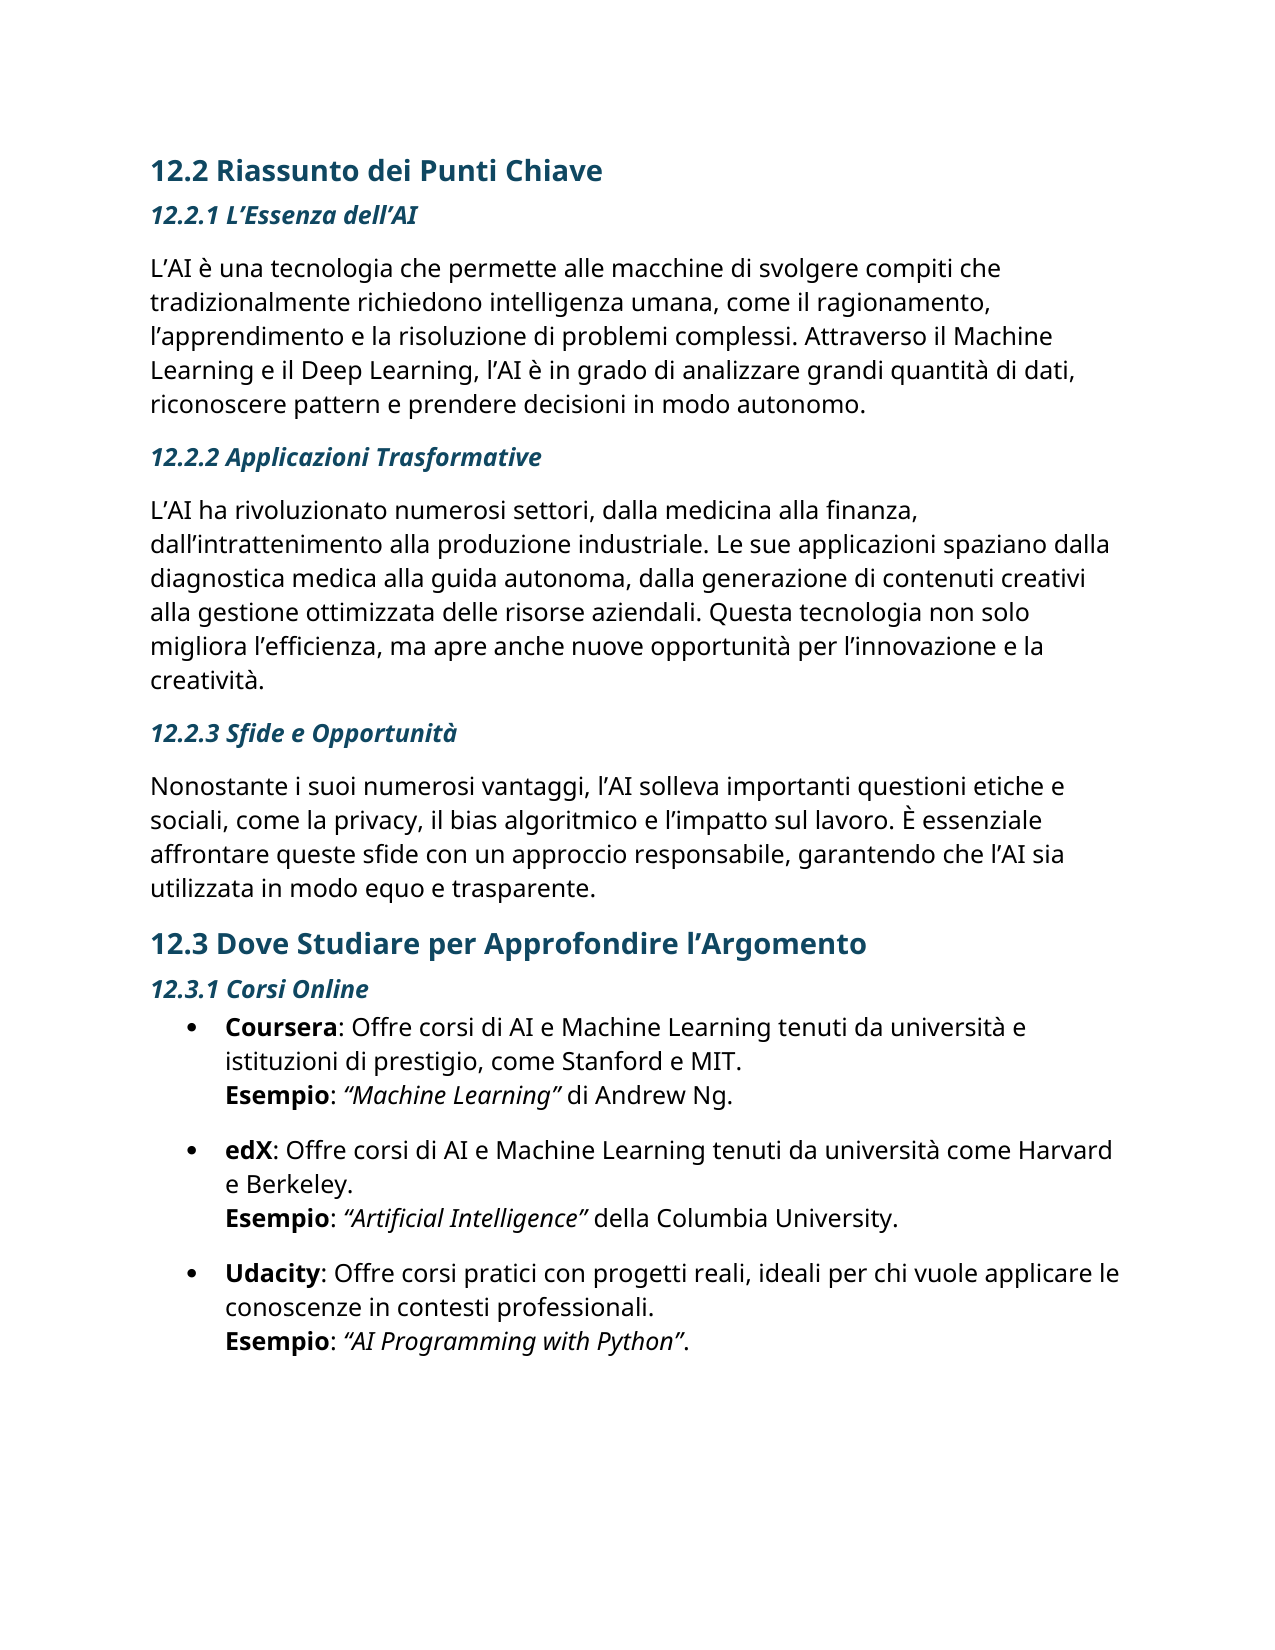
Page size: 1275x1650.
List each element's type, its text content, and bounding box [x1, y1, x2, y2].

text L’AI è una tecnologia che permette alle macchine di svolgere compiti che tradizionalmente richiedono intelligenza umana, come il ragionamento, l’apprendimento e la risoluzione di problemi complessi. Attraverso il Machine Learning e il Deep Learning, l’AI è in grado di analizzare grandi quantità di dati, riconoscere pattern e prendere decisioni in modo autonomo. [150, 251, 1125, 421]
text Nonostante i suoi numerosi vantaggi, l’AI solleva importanti questioni etiche e sociali, come la privacy, il bias algoritmico e l’impatto sul lavoro. È essenziale affrontare queste sfide con un approccio responsabile, garantendo che l’AI sia utilizzata in modo equo e trasparente. [150, 769, 1125, 905]
subtitle 12.2.3 Sfide e Opportunità [150, 716, 1125, 750]
subtitle 12.2.1 L’Essenza dell’AI [150, 198, 1125, 232]
list edX: Offre corsi di AI e Machine Learning tenuti da università come Harvard e Berkeley. Esempio: “Artificial Intelligence” della Columbia University. [187, 1133, 1125, 1235]
text L’AI ha rivoluzionato numerosi settori, dalla medicina alla finanza, dall’intrattenimento alla produzione industriale. Le sue applicazioni spaziano dalla diagnostica medica alla guida autonoma, dalla generazione di contenuti creativi alla gestione ottimizzata delle risorse aziendali. Questa tecnologia non solo migliora l’efficienza, ma apre anche nuove opportunità per l’innovazione e la creatività. [150, 493, 1125, 697]
subtitle 12.3 Dove Studiare per Approfondire l’Argomento [150, 924, 1125, 963]
list Coursera: Offre corsi di AI e Machine Learning tenuti da università e istituzioni di prestigio, come Stanford e MIT. Esempio: “Machine Learning” di Andrew Ng. [187, 1010, 1125, 1112]
subtitle 12.2.2 Applicazioni Trasformative [150, 440, 1125, 474]
subtitle 12.2 Riassunto dei Punti Chiave [150, 150, 1125, 190]
list Udacity: Offre corsi pratici con progetti reali, ideali per chi vuole applicare le conoscenze in contesti professionali. Esempio: “AI Programming with Python”. [187, 1256, 1125, 1358]
subtitle 12.3.1 Corsi Online [150, 972, 1125, 1006]
